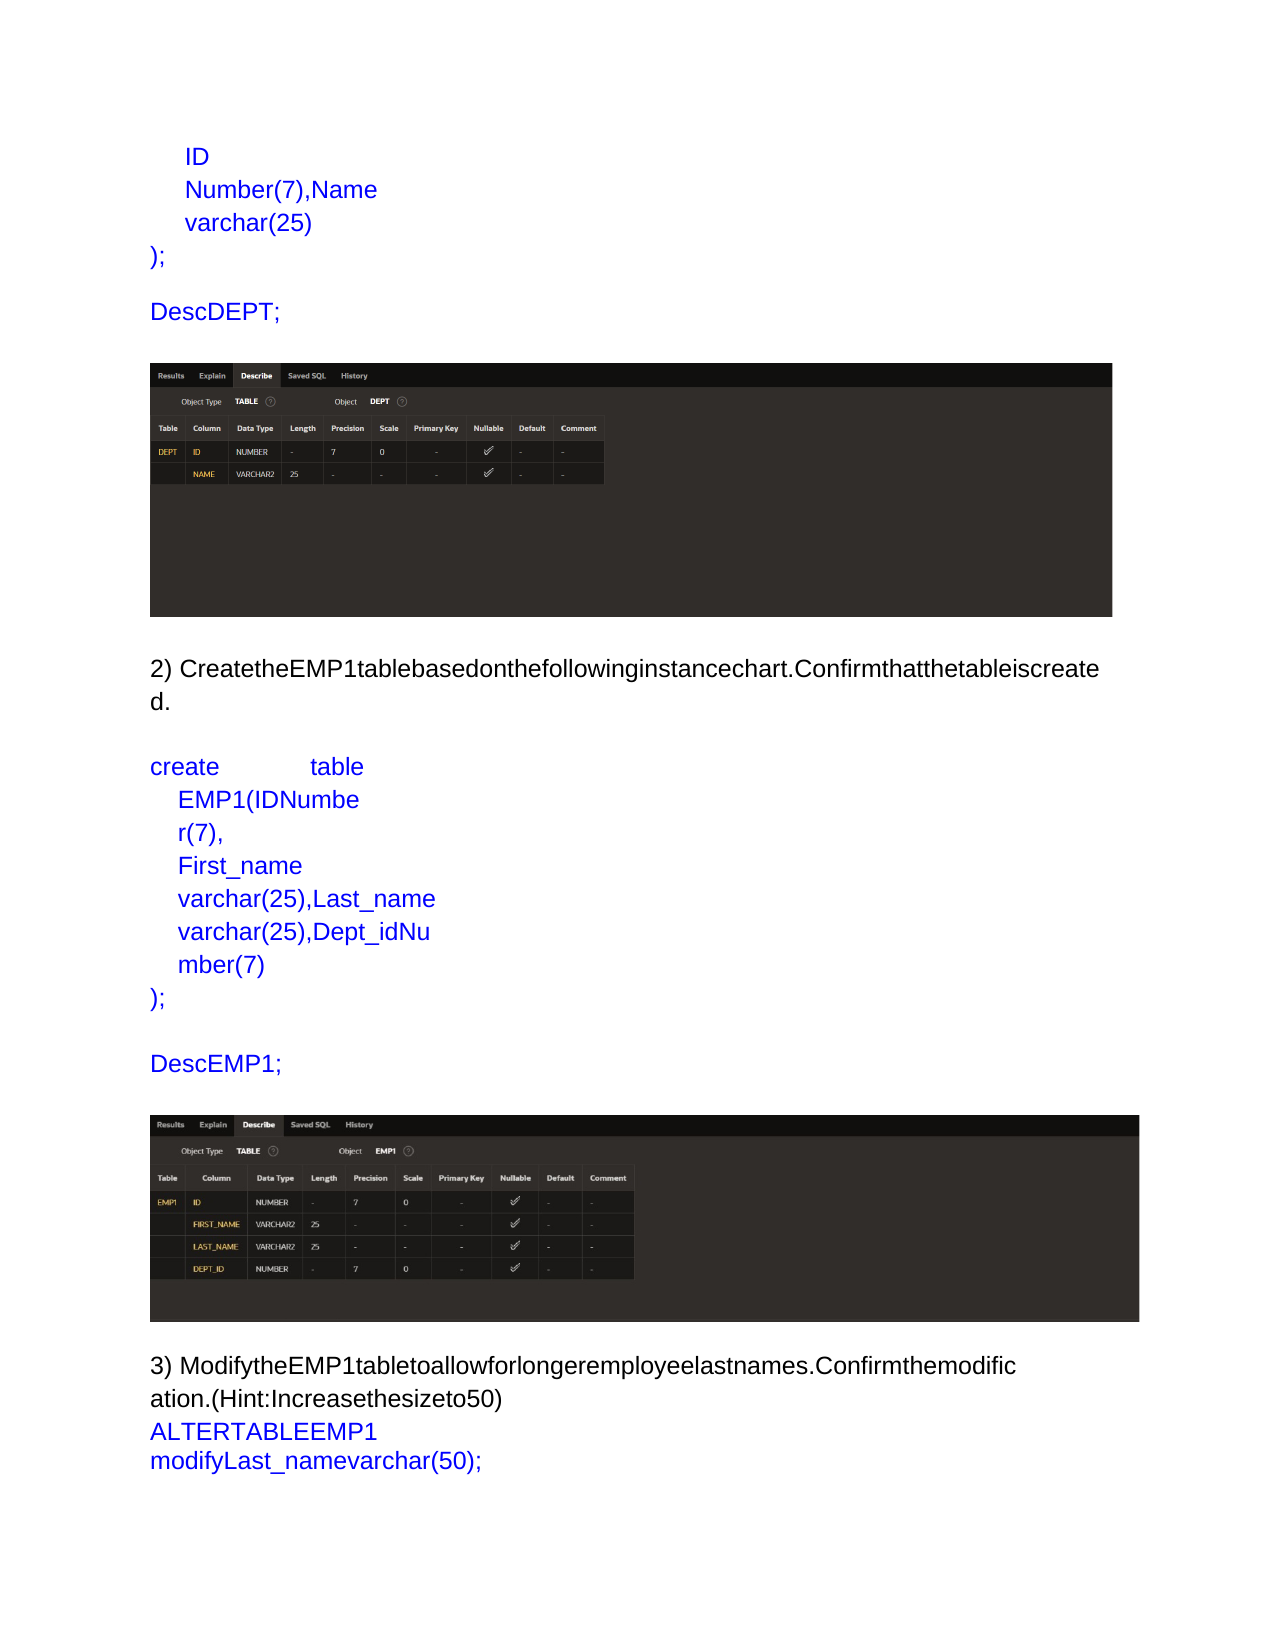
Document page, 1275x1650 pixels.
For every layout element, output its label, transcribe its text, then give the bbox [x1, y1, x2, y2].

text DescEMP1; [150, 1049, 1210, 1078]
list CreatetheEMP1tablebasedonthefollowinginstancechart.Confirmthatthetableiscreated. [150, 654, 1103, 716]
text ); [150, 983, 1210, 1012]
list ModifytheEMP1tabletoallowforlongeremployeelastnames.Confirmthemodification.(Hint:Increasethesizeto50) [150, 1351, 1021, 1413]
text ID Number(7),Namevarchar(25) [184, 142, 387, 236]
text First_name varchar(25),Last_name varchar(25),Dept_idNumber(7) [178, 851, 444, 979]
text ); [150, 241, 1210, 269]
text modifyLast_namevarchar(50); [150, 1446, 1210, 1475]
text ALTERTABLEEMP1 [150, 1417, 1210, 1446]
text create table EMP1(IDNumber(7), [150, 752, 364, 847]
picture [150, 1115, 1140, 1322]
text DescDEPT; [150, 297, 1210, 326]
picture [150, 363, 1113, 617]
